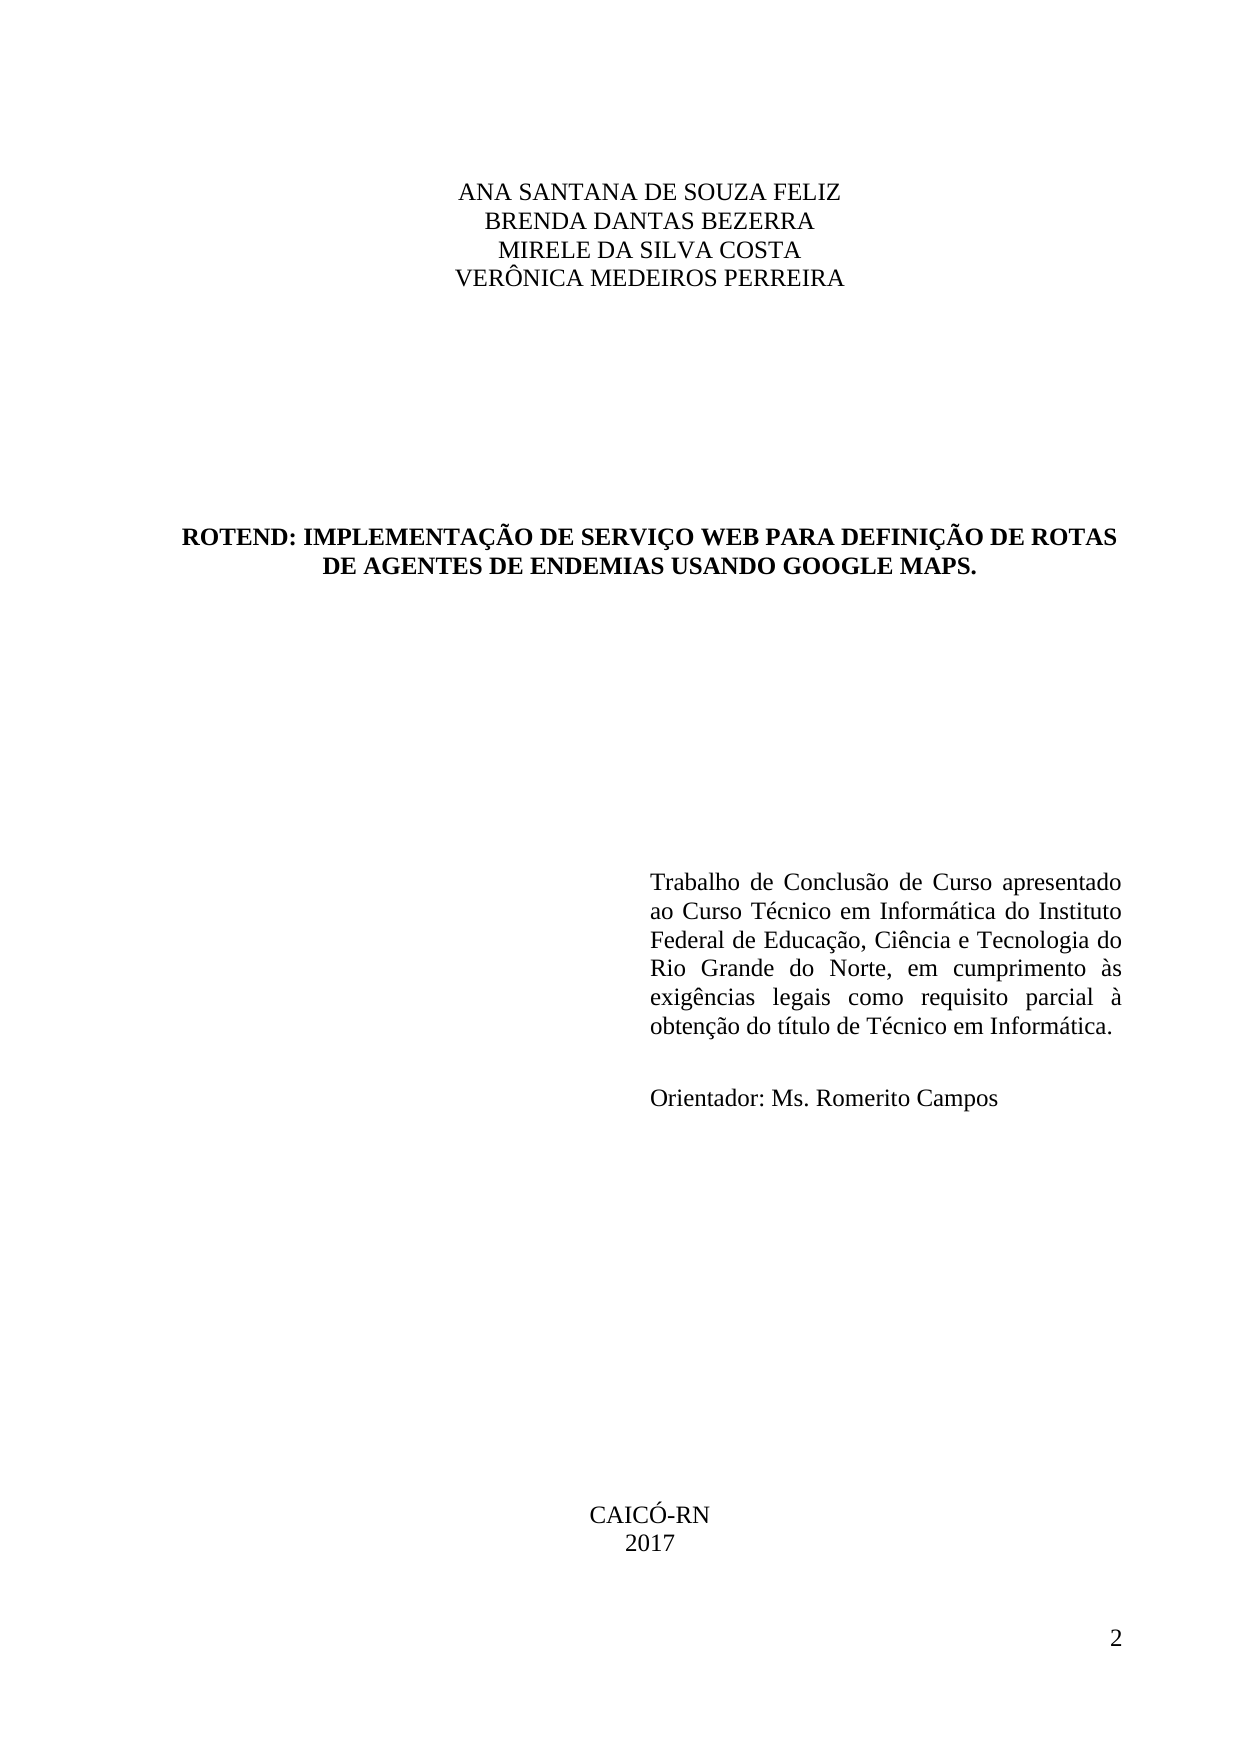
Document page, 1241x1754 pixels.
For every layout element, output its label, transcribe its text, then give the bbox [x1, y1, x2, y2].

text ROTEND: IMPLEMENTAÇÃO DE SERVIÇO WEB PARA DEFINIÇÃO DE ROTAS DE AGENTES DE ENDEMIAS USANDO GOOGLE MAPS. [177, 522, 1122, 580]
text BRENDA DANTAS BEZERRA [177, 206, 1122, 235]
text VERÔNICA MEDEIROS PERREIRA [177, 263, 1122, 292]
text Trabalho de Conclusão de Curso apresentado ao Curso Técnico em Informática do Instituto Federal de Educação, Ciência e Tecnologia do Rio Grande do Norte, em cumprimento às exigências legais como requisito parcial à obtenção do título de Técnico em Informática. [650, 867, 1122, 1040]
text Orientador: Ms. Romerito Campos [650, 1083, 1122, 1112]
text MIRELE DA SILVA COSTA [177, 235, 1122, 263]
text CAICÓ-RN [177, 1500, 1122, 1528]
text 2017 [177, 1528, 1122, 1557]
text ANA SANTANA DE SOUZA FELIZ [177, 177, 1122, 206]
